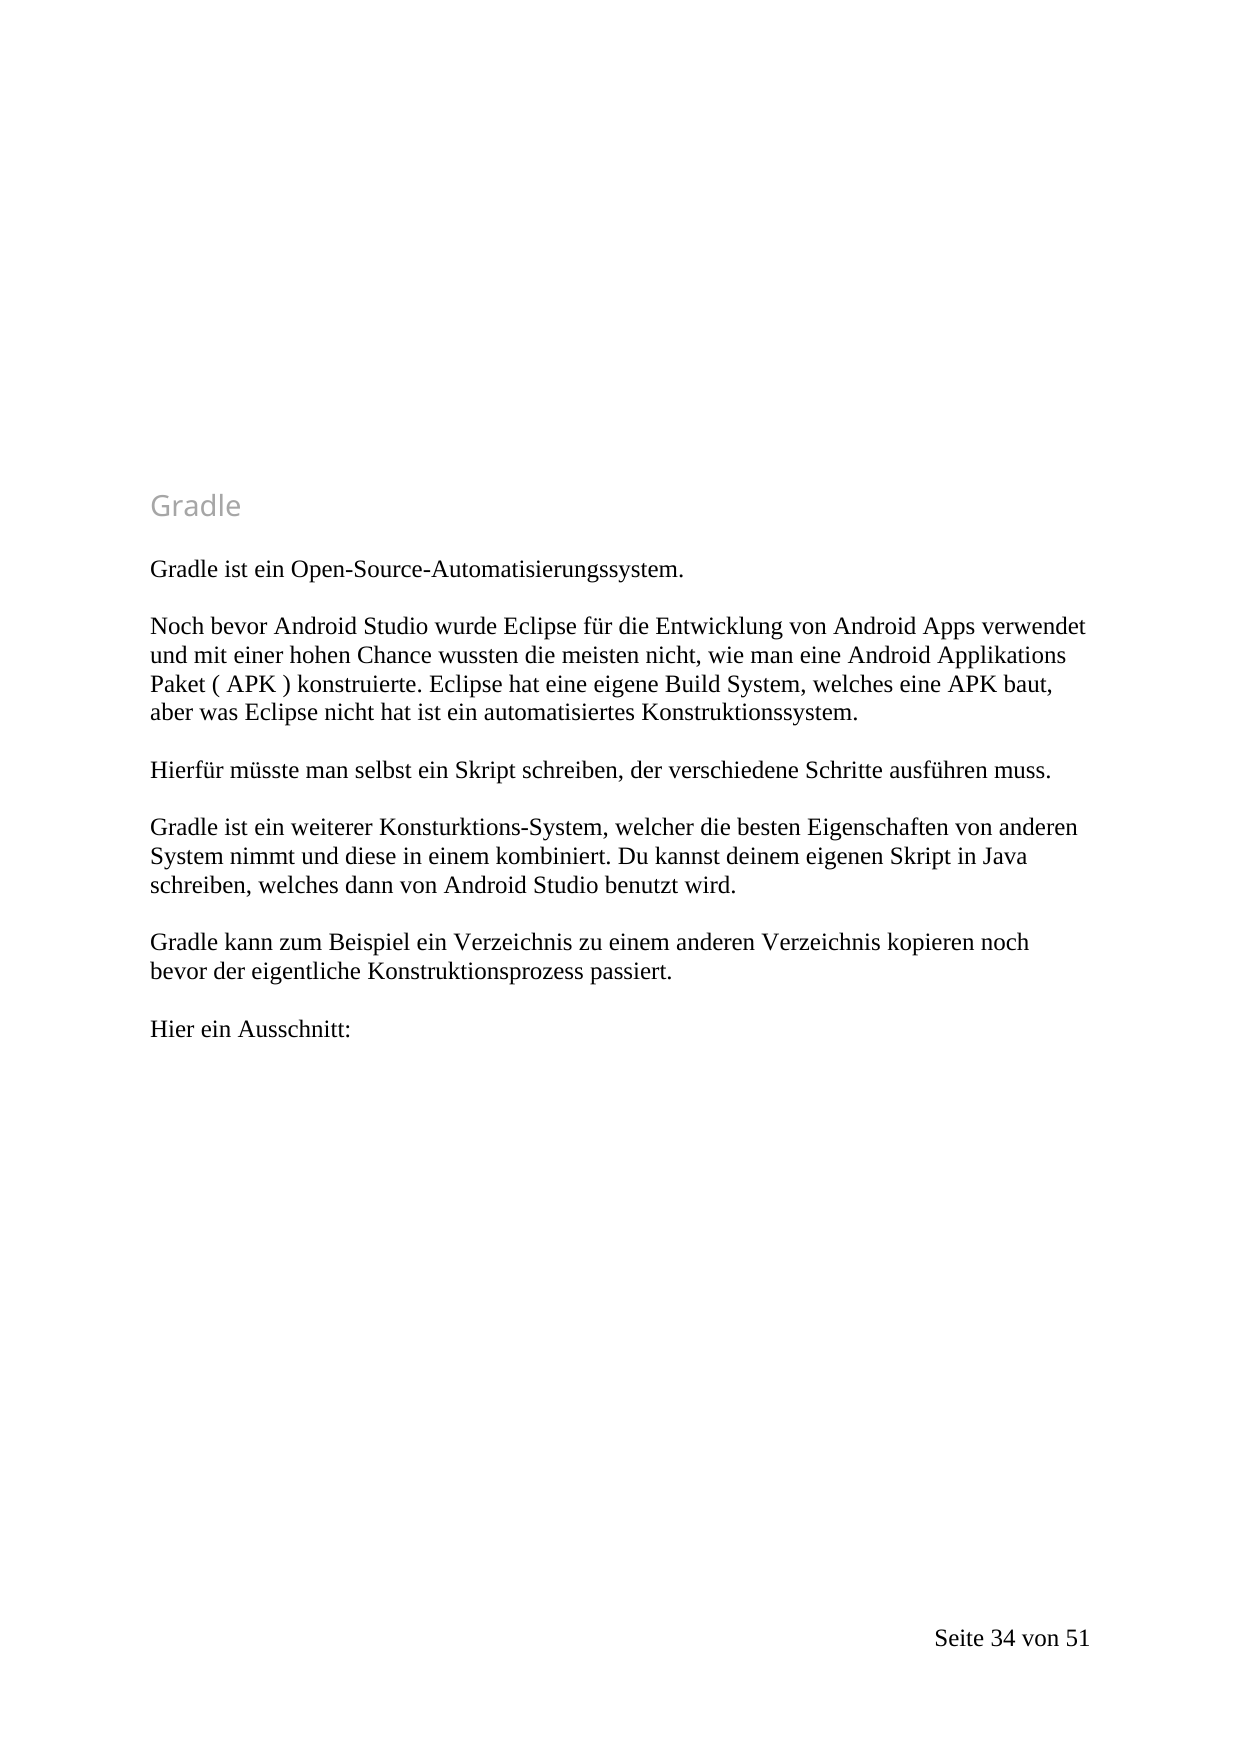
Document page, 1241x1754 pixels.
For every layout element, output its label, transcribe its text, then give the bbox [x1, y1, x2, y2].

text Gradle [150, 485, 1090, 525]
text Gradle kann zum Beispiel ein Verzeichnis zu einem anderen Verzeichnis kopieren noch bevor der eigentliche Konstruktionsprozess passiert. [150, 927, 1090, 985]
text Gradle ist ein Open-Source-Automatisierungssystem. [150, 554, 1090, 582]
text Hierfür müsste man selbst ein Skript schreiben, der verschiedene Schritte ausführen muss. [150, 755, 1090, 784]
text Hier ein Ausschnitt: [150, 1014, 1090, 1042]
text Gradle ist ein weiterer Konsturktions-System, welcher die besten Eigenschaften von anderen System nimmt und diese in einem kombiniert. Du kannst deinem eigenen Skript in Java schreiben, welches dann von Android Studio benutzt wird. [150, 812, 1090, 899]
text Noch bevor Android Studio wurde Eclipse für die Entwicklung von Android Apps verwendet und mit einer hohen Chance wussten die meisten nicht, wie man eine Android Applikations Paket ( APK ) konstruierte. Eclipse hat eine eigene Build System, welches eine APK baut, aber was Eclipse nicht hat ist ein automatisiertes Konstruktionssystem. [150, 611, 1090, 726]
